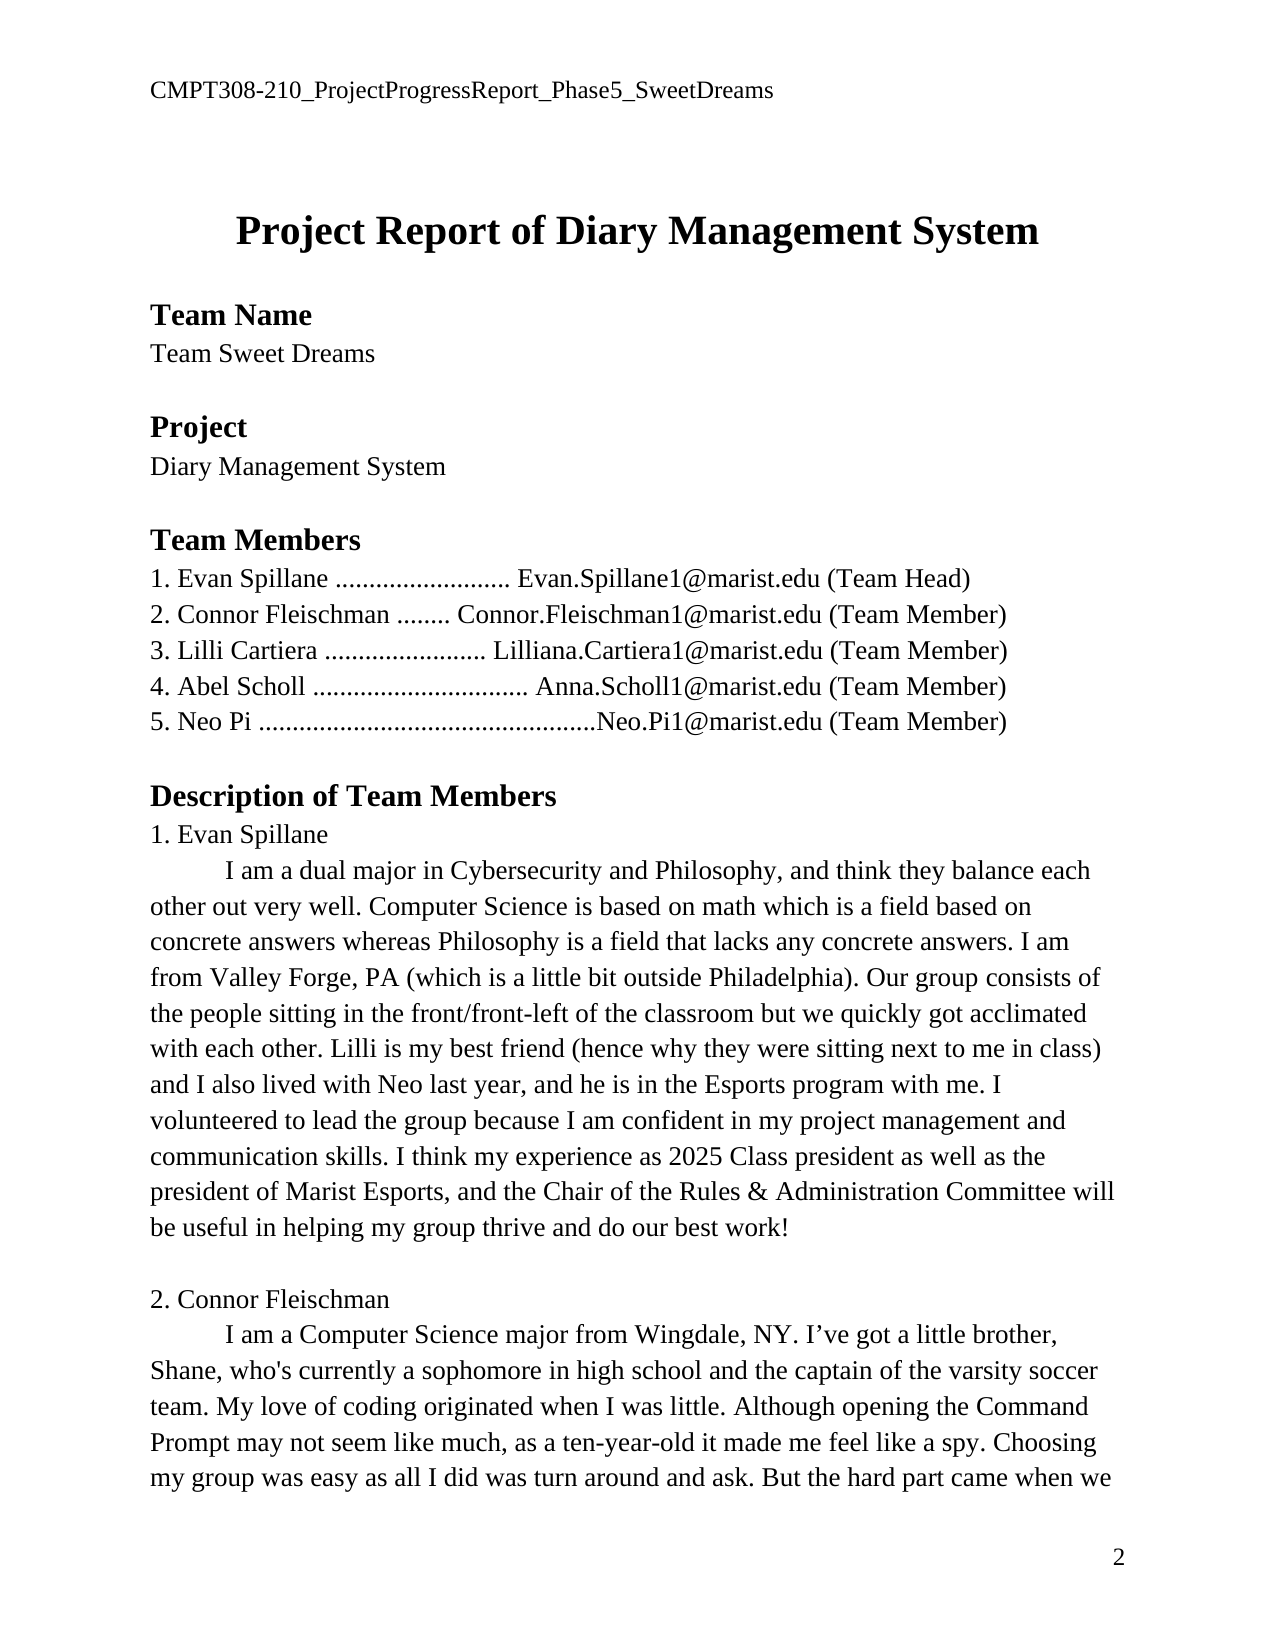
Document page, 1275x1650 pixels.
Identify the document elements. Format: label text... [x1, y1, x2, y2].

subtitle Team Members [150, 521, 1125, 557]
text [150, 1318, 1125, 1492]
text 2. Connor Fleischman ........ Connor.Fleischman1@marist.edu (Team Member) [150, 598, 1125, 629]
subtitle Team Name [150, 296, 1125, 332]
text 4. Abel Scholl ................................ Anna.Scholl1@marist.edu (Team Member) [150, 670, 1125, 701]
text 1. Evan Spillane .......................... Evan.Spillane1@marist.edu (Team Head) [150, 563, 1125, 594]
subtitle Project Report of Diary Management System [150, 205, 1125, 253]
text Team Sweet Dreams [150, 337, 1125, 368]
text Diary Management System [150, 450, 1125, 481]
text 5. Neo Pi ..................................................Neo.Pi1@marist.edu (Team Member) [150, 706, 1125, 737]
text I am a dual major in Cybersecurity and Philosophy, and think they balance each other out very well. Computer Science is based on math which is a field based on concrete answers whereas Philosophy is a field that lacks any concrete answers. I am from Valley Forge, PA (which is a little bit outside Philadelphia). Our group consists of the people sitting in the front/front-left of the classroom but we quickly got acclimated with each other. Lilli is my best friend (hence why they were sitting next to me in class) and I also lived with Neo last year, and he is in the Esports program with me. I volunteered to lead the group because I am confident in my project management and communication skills. I think my experience as 2025 Class president as well as the president of Marist Esports, and the Chair of the Rules & Administration Committee will be useful in helping my group thrive and do our best work! [150, 854, 1125, 1242]
subtitle Project [150, 409, 1125, 444]
subtitle Description of Team Members [150, 777, 1125, 813]
text 1. Evan Spillane [150, 818, 1125, 849]
text 3. Lilli Cartiera ........................ Lilliana.Cartiera1@marist.edu (Team Member) [150, 634, 1125, 665]
text 2. Connor Fleischman [150, 1283, 1125, 1314]
